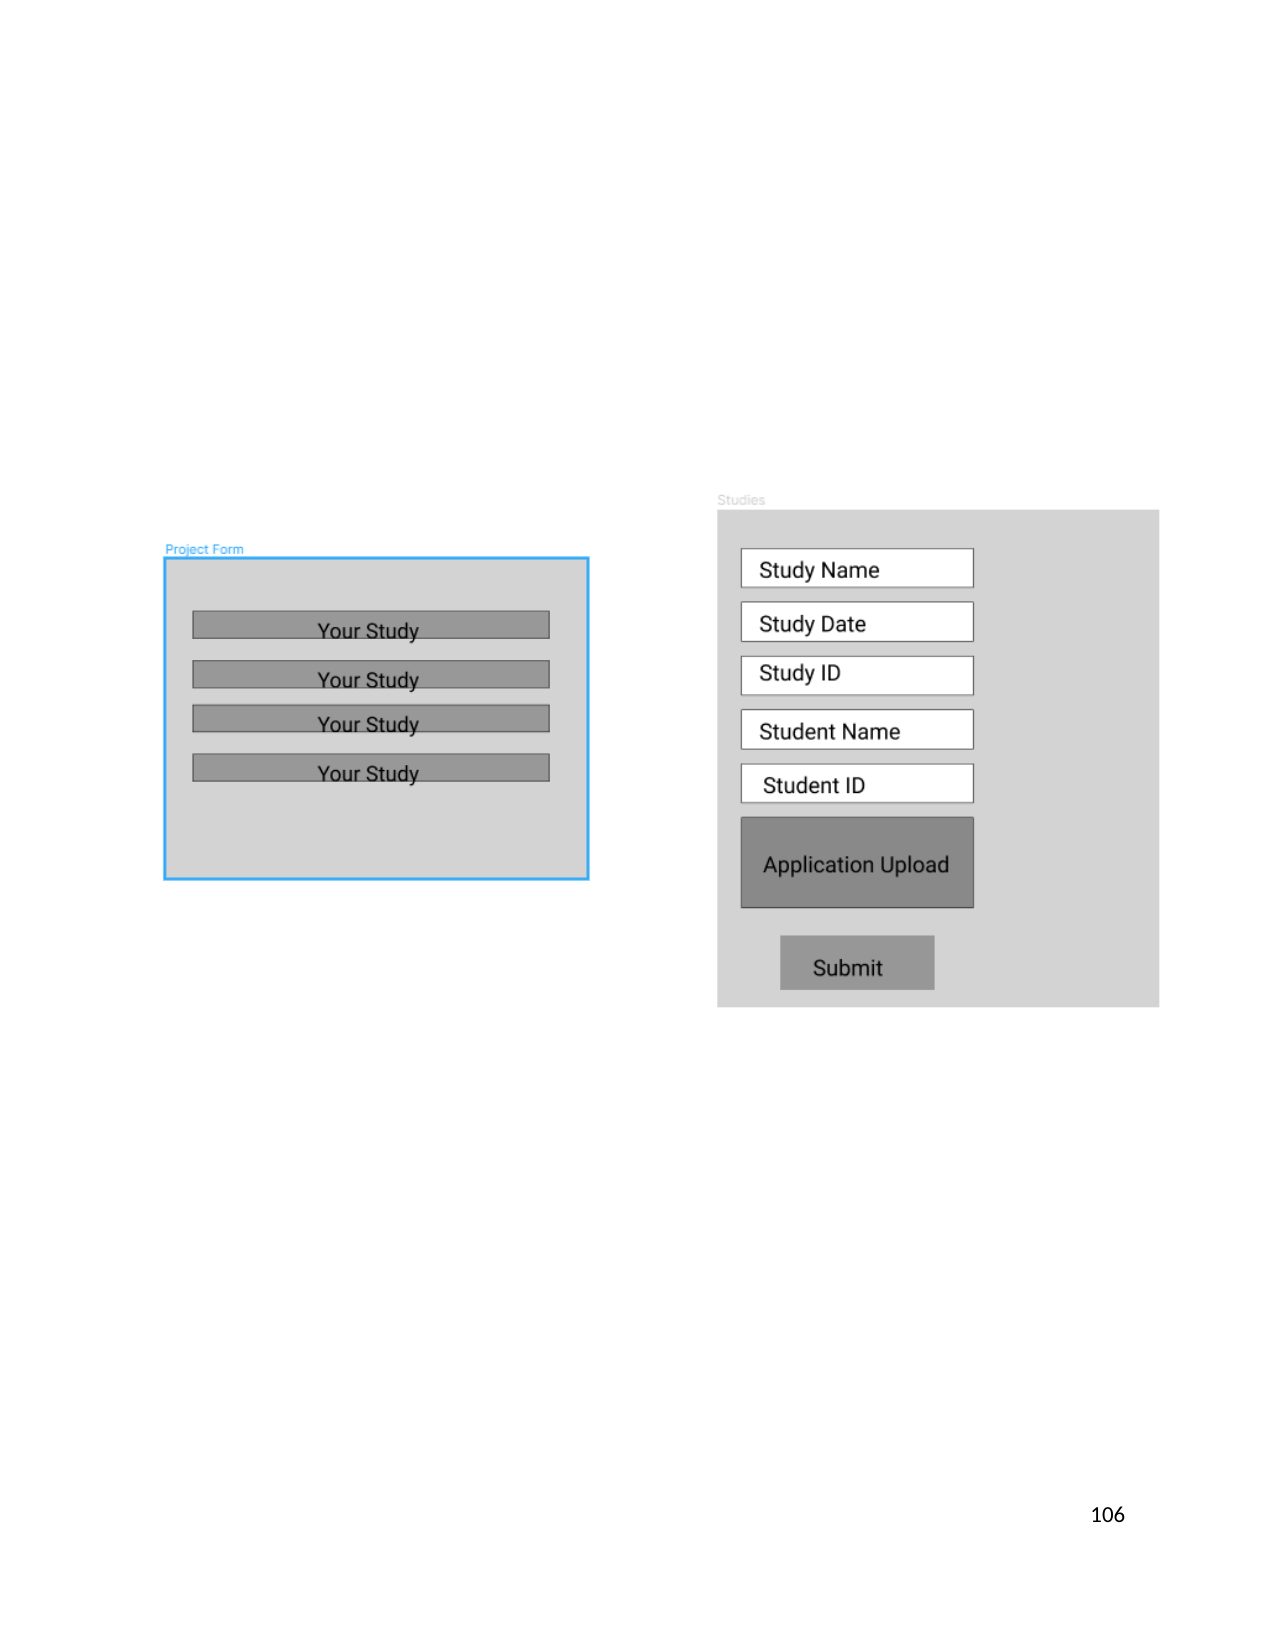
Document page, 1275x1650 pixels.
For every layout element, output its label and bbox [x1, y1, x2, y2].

picture [710, 491, 1173, 1021]
picture [156, 528, 597, 901]
